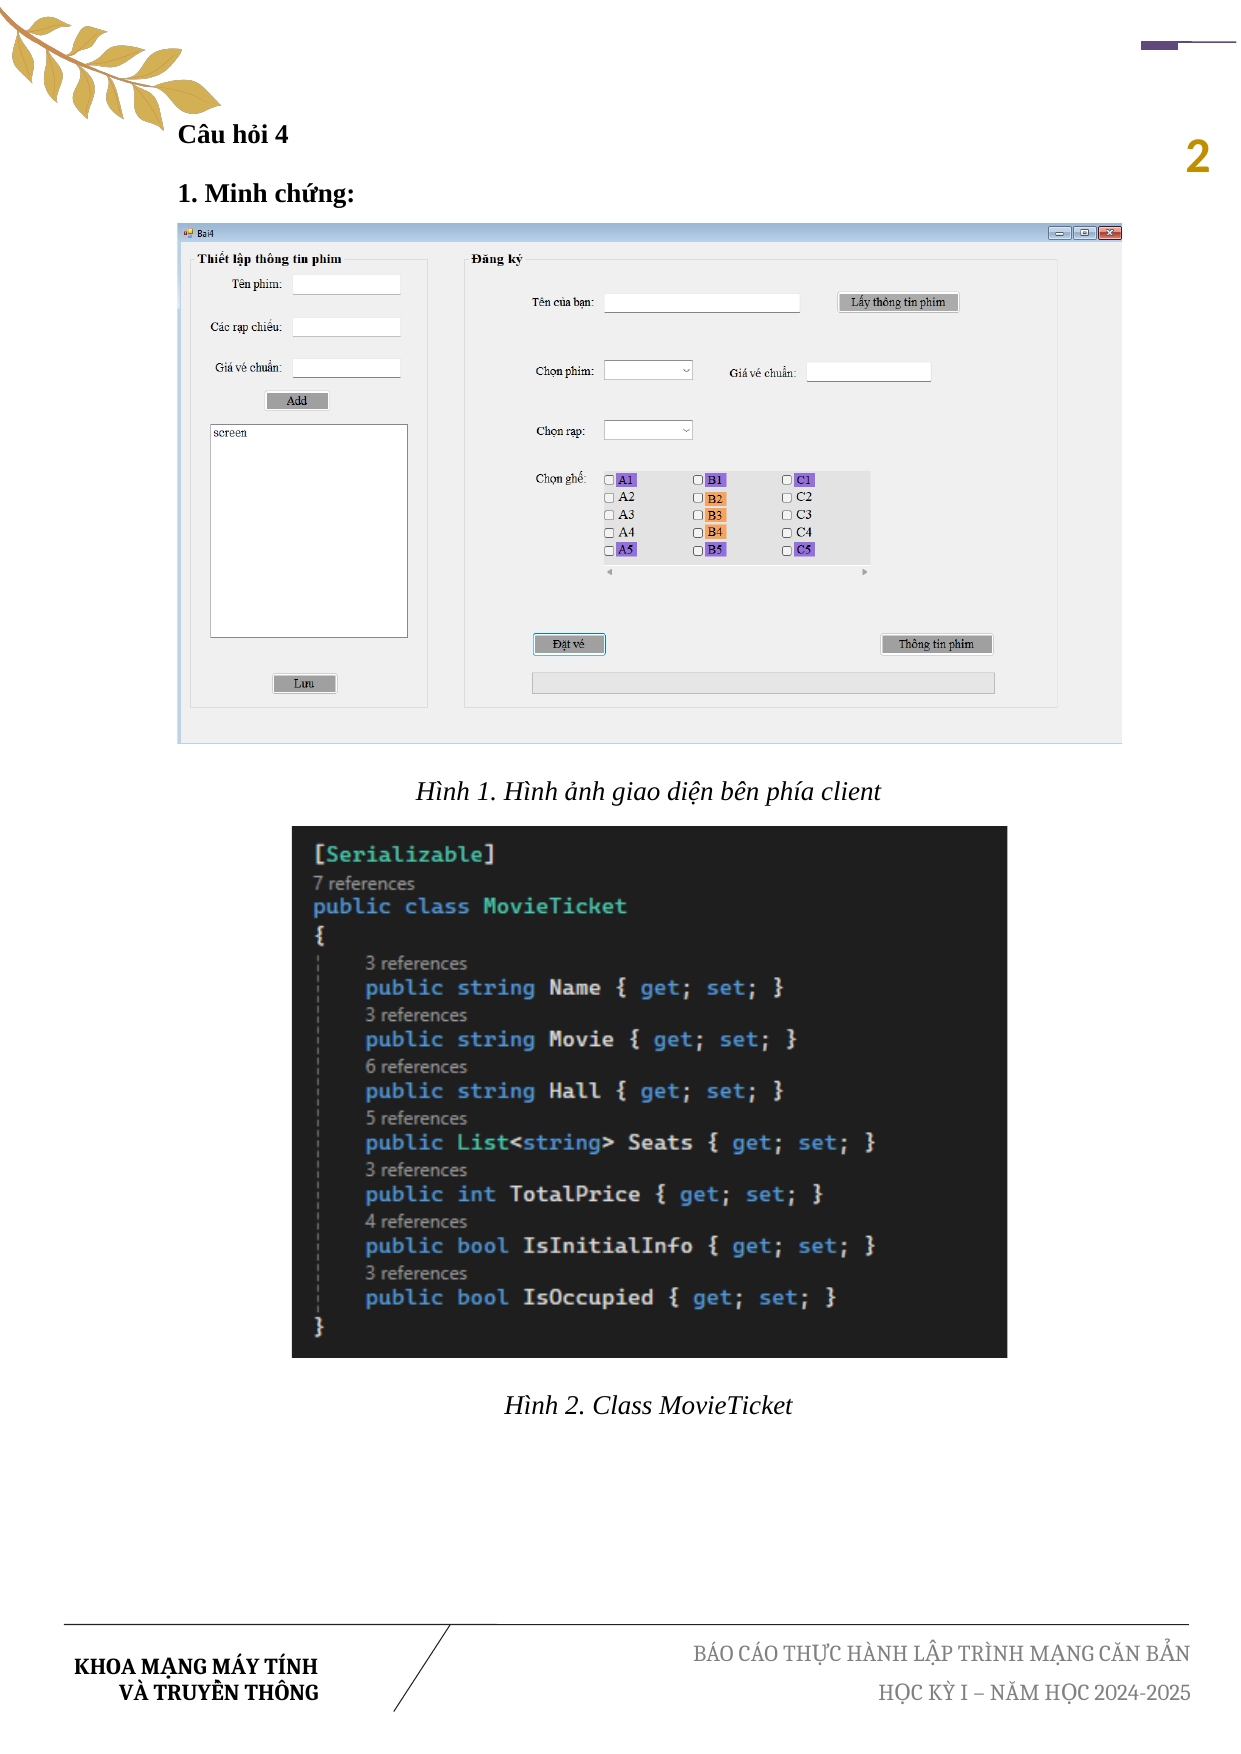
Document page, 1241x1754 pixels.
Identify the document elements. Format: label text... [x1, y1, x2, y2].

picture [177, 223, 1123, 744]
subtitle Câu hỏi 4 [177, 118, 1122, 149]
subtitle 1. Minh chứng: [177, 177, 1122, 208]
picture [291, 826, 1008, 1358]
picture [0, 0, 235, 197]
